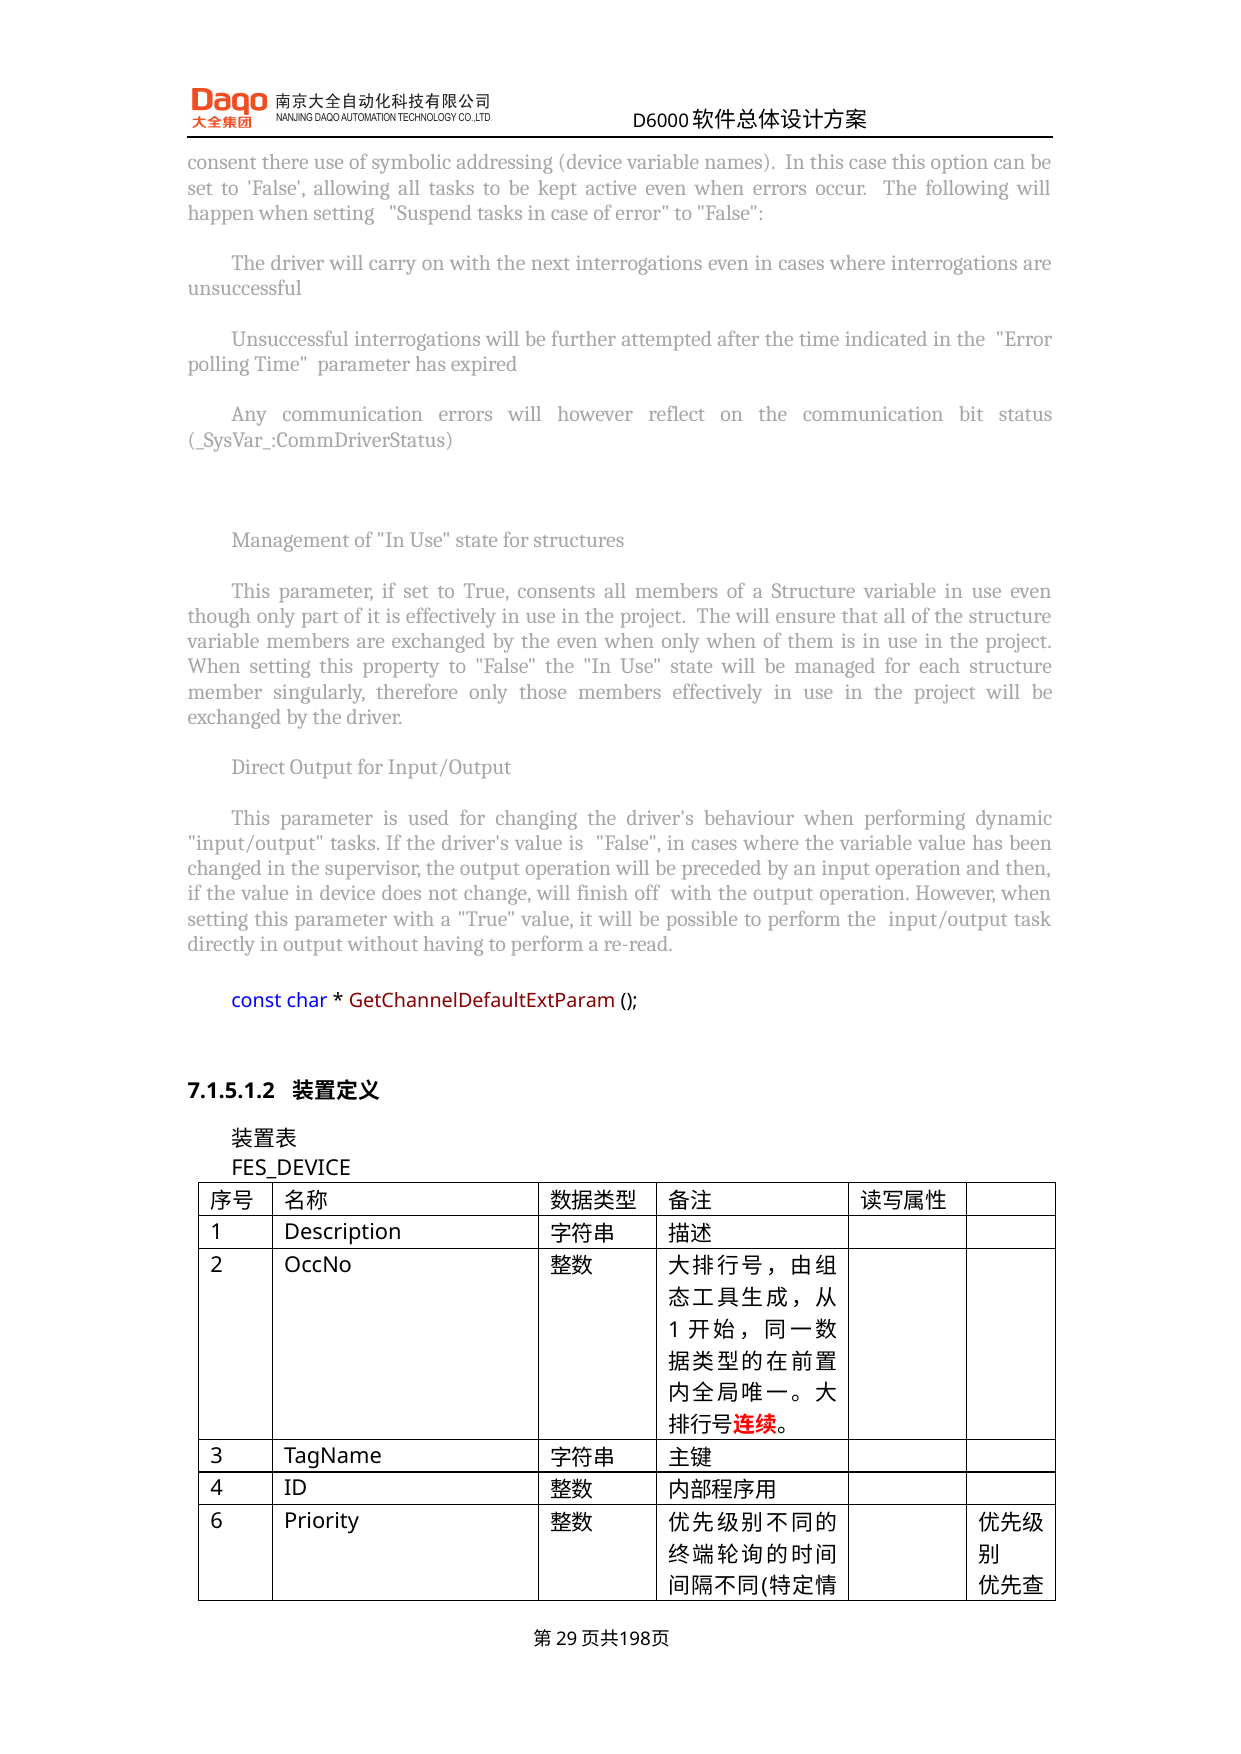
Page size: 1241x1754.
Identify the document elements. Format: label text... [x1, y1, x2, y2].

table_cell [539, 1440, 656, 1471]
text const char * GetChannelDefaultExtParam (); [187, 986, 1053, 1013]
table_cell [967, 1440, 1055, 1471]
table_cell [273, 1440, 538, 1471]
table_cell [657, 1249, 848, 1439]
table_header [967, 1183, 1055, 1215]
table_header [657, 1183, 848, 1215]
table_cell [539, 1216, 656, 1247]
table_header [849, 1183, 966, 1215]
text Any communication errors will however reflect on the communication bit status (_SysVar_:CommDriverStatus) [187, 402, 1053, 452]
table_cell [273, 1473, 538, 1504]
text 装置表 [187, 1121, 1053, 1152]
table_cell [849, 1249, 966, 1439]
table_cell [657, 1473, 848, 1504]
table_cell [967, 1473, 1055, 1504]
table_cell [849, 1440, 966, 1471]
text This parameter is used for changing the driver's behaviour when performing dynamic "input/output" tasks. If the driver's value is "False", in cases where the variable value has been changed in the supervisor, the output operation will be preceded by an input operation and then, if the value in device does not change, will finish off with the output operation. However, when setting this parameter with a "True" value, it will be possible to perform the input/output task directly in output without having to perform a re-read. [187, 805, 1053, 957]
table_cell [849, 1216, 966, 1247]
text Direct Output for Input/Output [187, 755, 1053, 780]
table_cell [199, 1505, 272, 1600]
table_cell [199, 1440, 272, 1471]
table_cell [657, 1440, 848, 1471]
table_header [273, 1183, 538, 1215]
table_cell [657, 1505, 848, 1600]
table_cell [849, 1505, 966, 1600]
picture [187, 88, 492, 128]
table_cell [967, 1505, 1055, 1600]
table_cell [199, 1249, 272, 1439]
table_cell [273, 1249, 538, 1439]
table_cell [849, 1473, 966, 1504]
text The driver will carry on with the next interrogations even in cases where interrogations are unsuccessful [187, 251, 1053, 301]
text FES_DEVICE [187, 1152, 1053, 1182]
text Unsuccessful interrogations will be further attempted after the time indicated in the "Error polling Time" parameter has expired [187, 326, 1053, 377]
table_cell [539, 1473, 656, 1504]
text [187, 150, 1053, 226]
text This parameter, if set to True, consents all members of a Structure variable in use even though only part of it is effectively in use in the project. The will ensure that all of the structure variable members are exchanged by the even when only when of them is in use in the project. When setting this property to "False" the "In Use" state will be managed for each structure member singularly, therefore only those members effectively in use in the project will be exchanged by the driver. [187, 578, 1053, 730]
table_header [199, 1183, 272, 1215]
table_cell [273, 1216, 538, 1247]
text Management of "In Use" state for structures [187, 528, 1053, 553]
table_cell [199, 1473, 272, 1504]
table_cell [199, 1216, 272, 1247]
subtitle 装置定义 [187, 1073, 1053, 1105]
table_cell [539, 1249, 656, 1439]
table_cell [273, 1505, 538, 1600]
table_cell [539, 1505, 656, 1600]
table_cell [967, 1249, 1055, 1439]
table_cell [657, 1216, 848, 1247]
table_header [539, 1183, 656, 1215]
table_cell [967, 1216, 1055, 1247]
